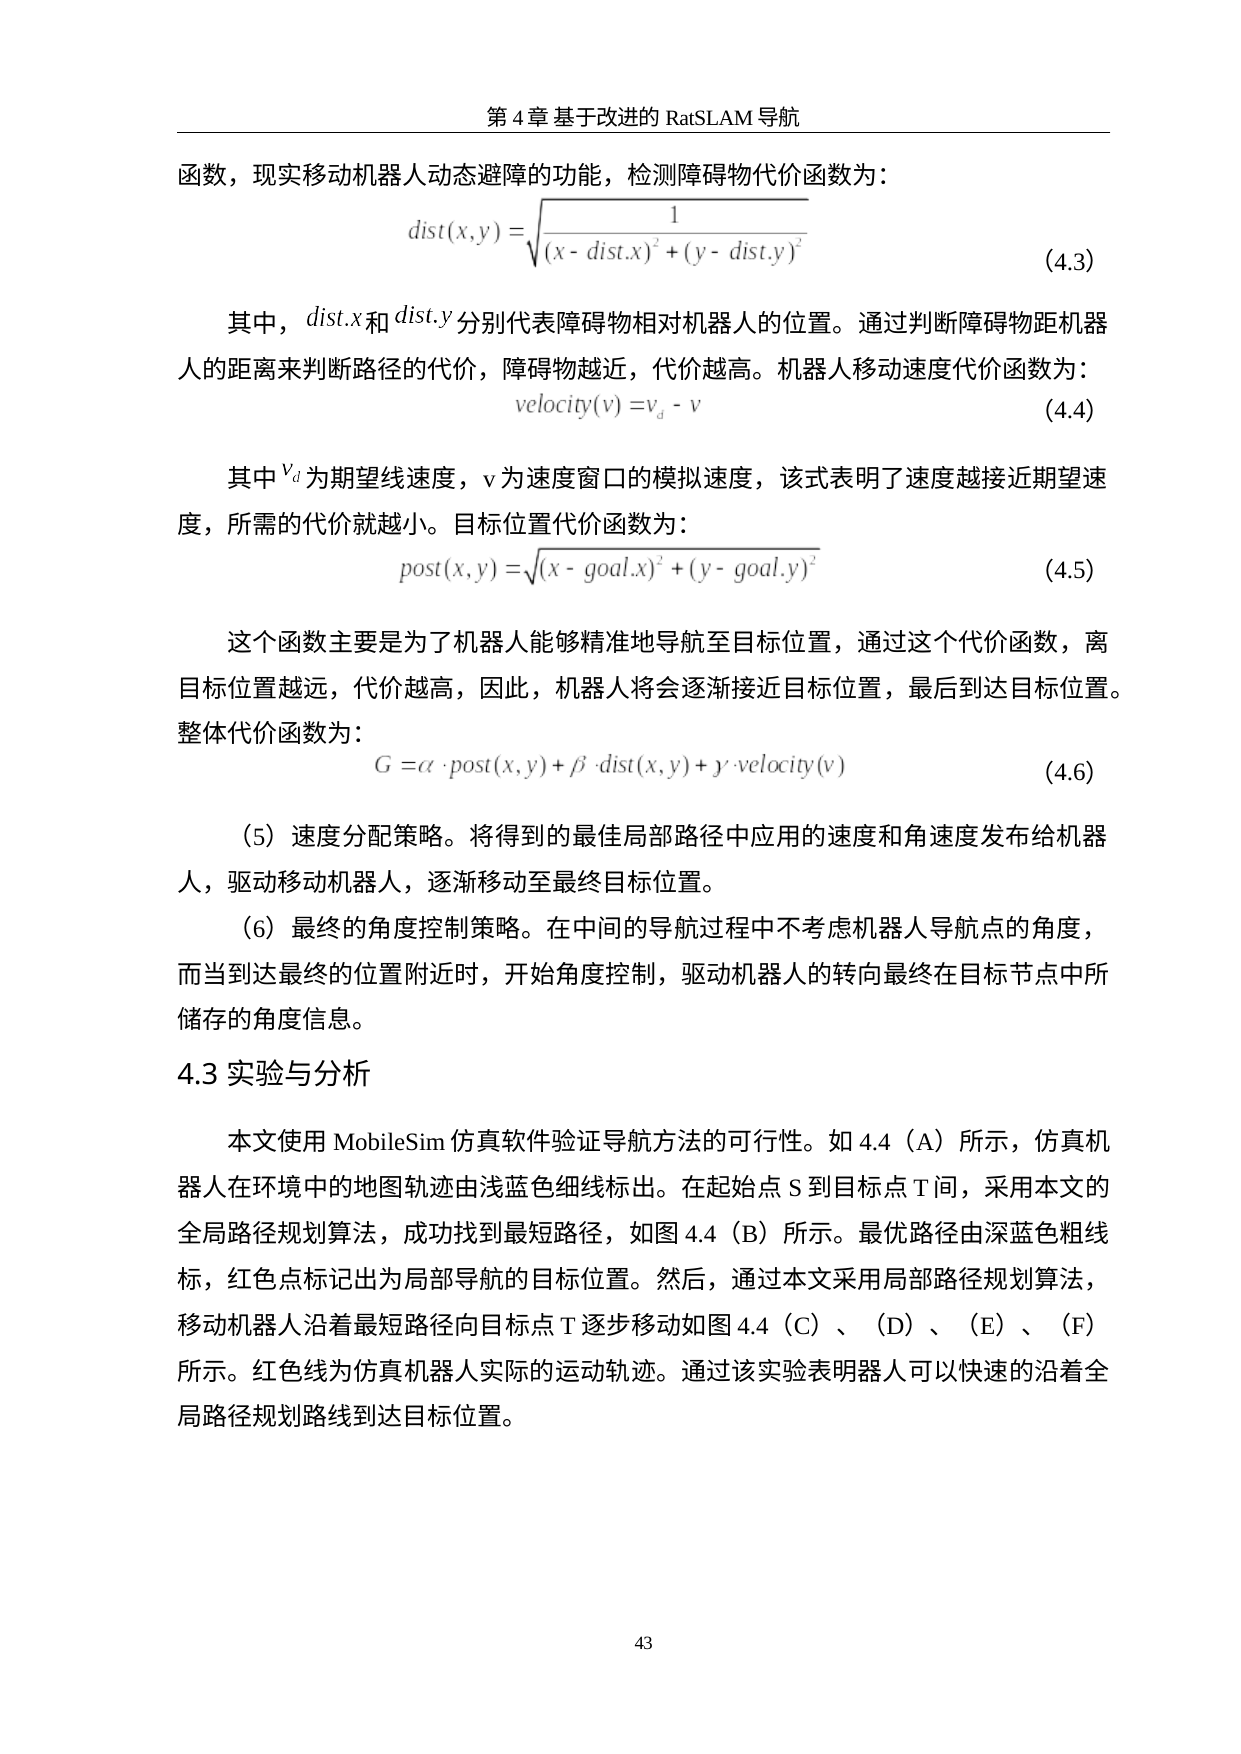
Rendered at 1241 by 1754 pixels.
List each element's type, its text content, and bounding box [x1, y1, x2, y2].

text （6）最终的角度控制策略。在中间的导航过程中不考虑机器人导航点的角度，而当到达最终的位置附近时，开始角度控制，驱动机器人的转向最终在目标节点中所储存的角度信息。 [177, 901, 1110, 1038]
subtitle 4.3 实验与分析 [177, 1051, 1110, 1093]
text （4.4） [177, 387, 1110, 432]
text 这个函数主要是为了机器人能够精准地导航至目标位置，通过这个代价函数，离目标位置越远，代价越高，因此，机器人将会逐渐接近目标位置，最后到达目标位置。整体代价函数为： [177, 614, 1110, 752]
text （4.5） [177, 542, 1110, 596]
text （4.6） [177, 752, 1110, 791]
text （4.3） [177, 193, 1110, 277]
text 本文使用MobileSim仿真软件验证导航方法的可行性。如4.4（A）所示，仿真机器人在环境中的地图轨迹由浅蓝色细线标出。在起始点S到目标点T间，采用本文的全局路径规划算法，成功找到最短路径，如图4.4（B）所示。最优路径由深蓝色粗线标，红色点标记出为局部导航的目标位置。然后，通过本文采用局部路径规划算法，移动机器人沿着最短路径向目标点T逐步移动如图4.4（C）、（D）、（E）、（F）所示。红色线为仿真机器人实际的运动轨迹。通过该实验表明器人可以快速的沿着全局路径规划路线到达目标位置。 [177, 1114, 1110, 1435]
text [177, 148, 1110, 193]
text （5）速度分配策略。将得到的最佳局部路径中应用的速度和角速度发布给机器人，驱动移动机器人，逐渐移动至最终目标位置。 [177, 809, 1110, 901]
text 其中为期望线速度，v为速度窗口的模拟速度，该式表明了速度越接近期望速度，所需的代价就越小。目标位置代价函数为： [177, 451, 1110, 542]
text 其中，和分别代表障碍物相对机器人的位置。通过判断障碍物距机器人的距离来判断路径的代价，障碍物越近，代价越高。机器人移动速度代价函数为： [177, 296, 1110, 387]
